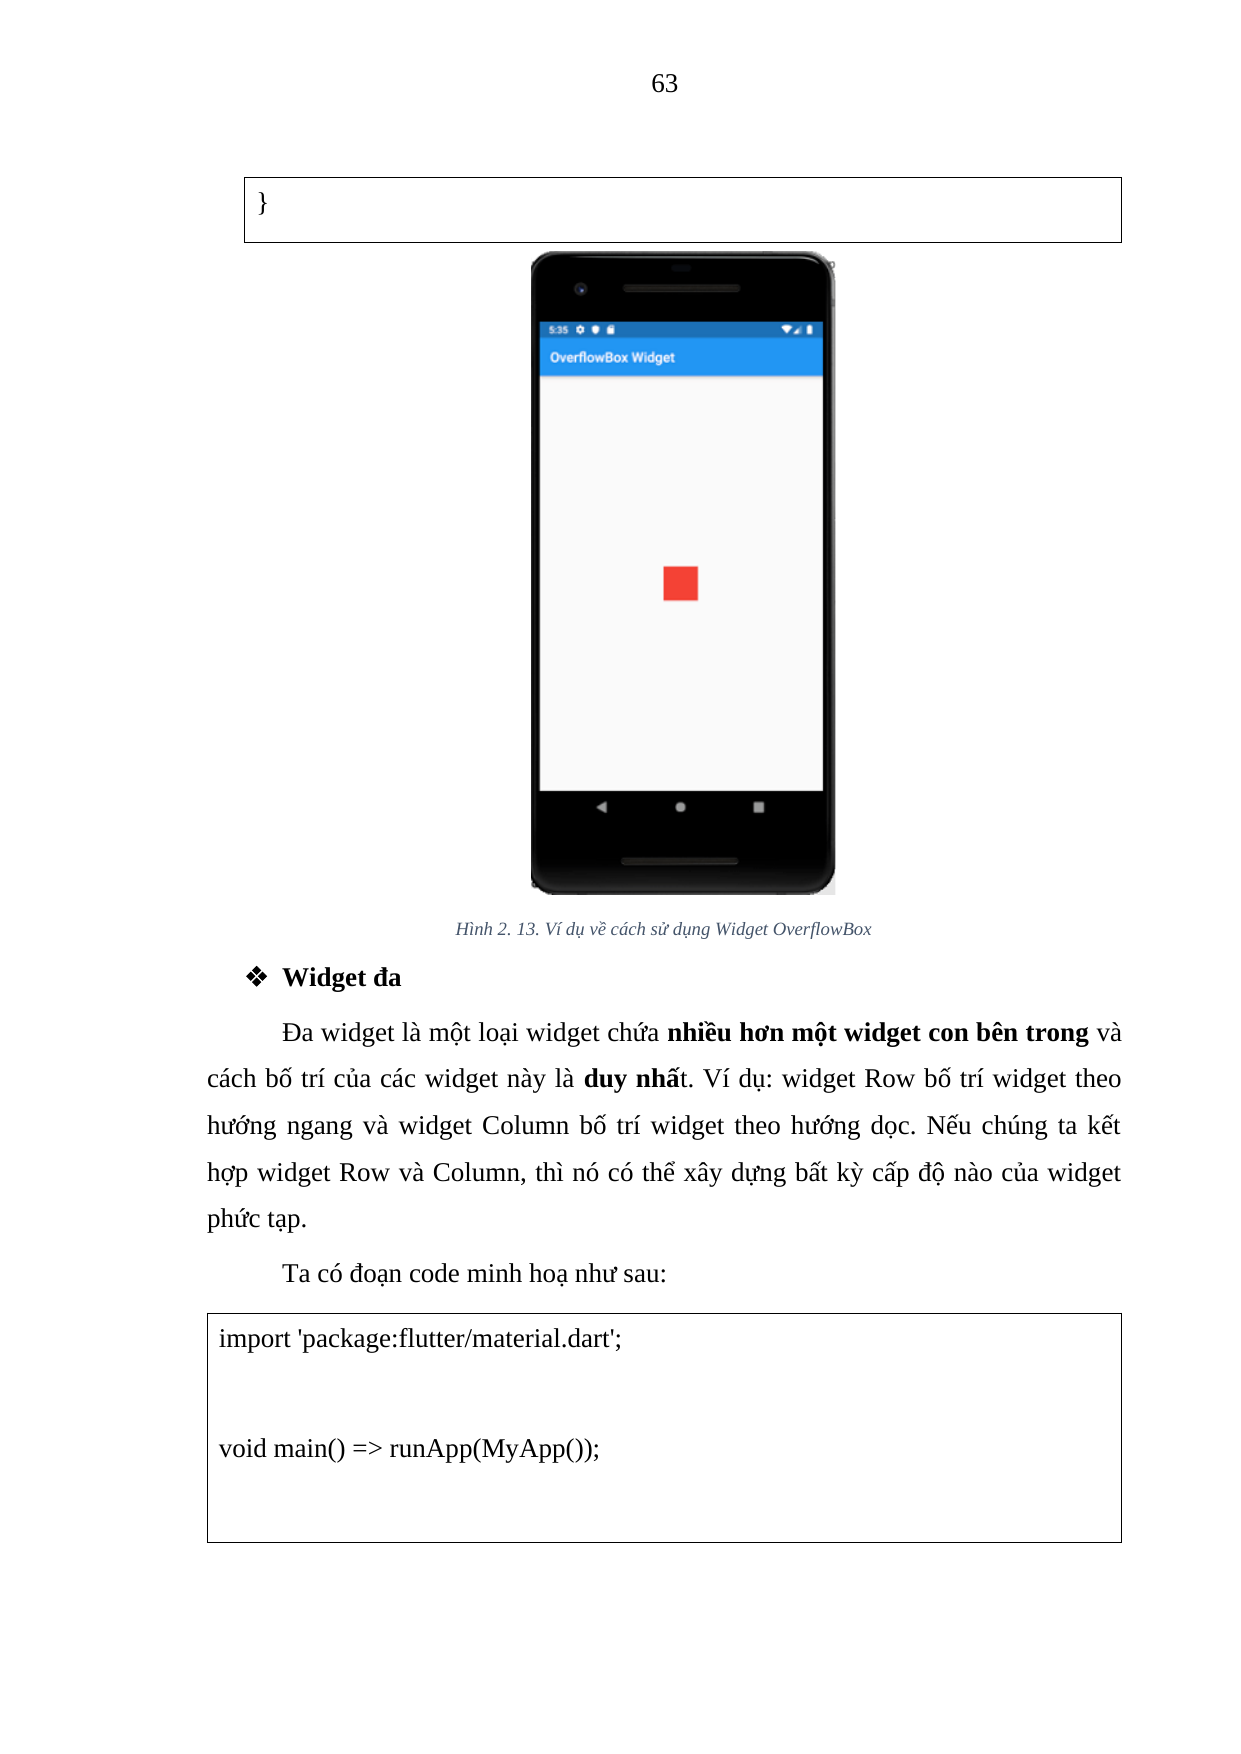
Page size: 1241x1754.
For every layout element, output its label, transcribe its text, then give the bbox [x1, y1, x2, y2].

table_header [208, 1314, 1121, 1542]
text Đa widget là một loại widget chứa nhiều hơn một widget con bên trong và cách bố trí của các widget này là duy nhất. Ví dụ: widget Row bố trí widget theo hướng ngang và widget Column bố trí widget theo hướng dọc. Nếu chúng ta kết hợp widget Row và Column, thì nó có thể xây dựng bất kỳ cấp độ nào của widget phức tạp. [207, 1016, 1122, 1234]
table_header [245, 178, 1121, 242]
picture [531, 251, 836, 895]
text Ta có đoạn code minh hoạ như sau: [207, 1258, 1122, 1289]
list Widget đa [244, 961, 1122, 992]
text Hình 2. 13. Ví dụ về cách sử dụng Widget OverflowBox [207, 918, 1122, 940]
